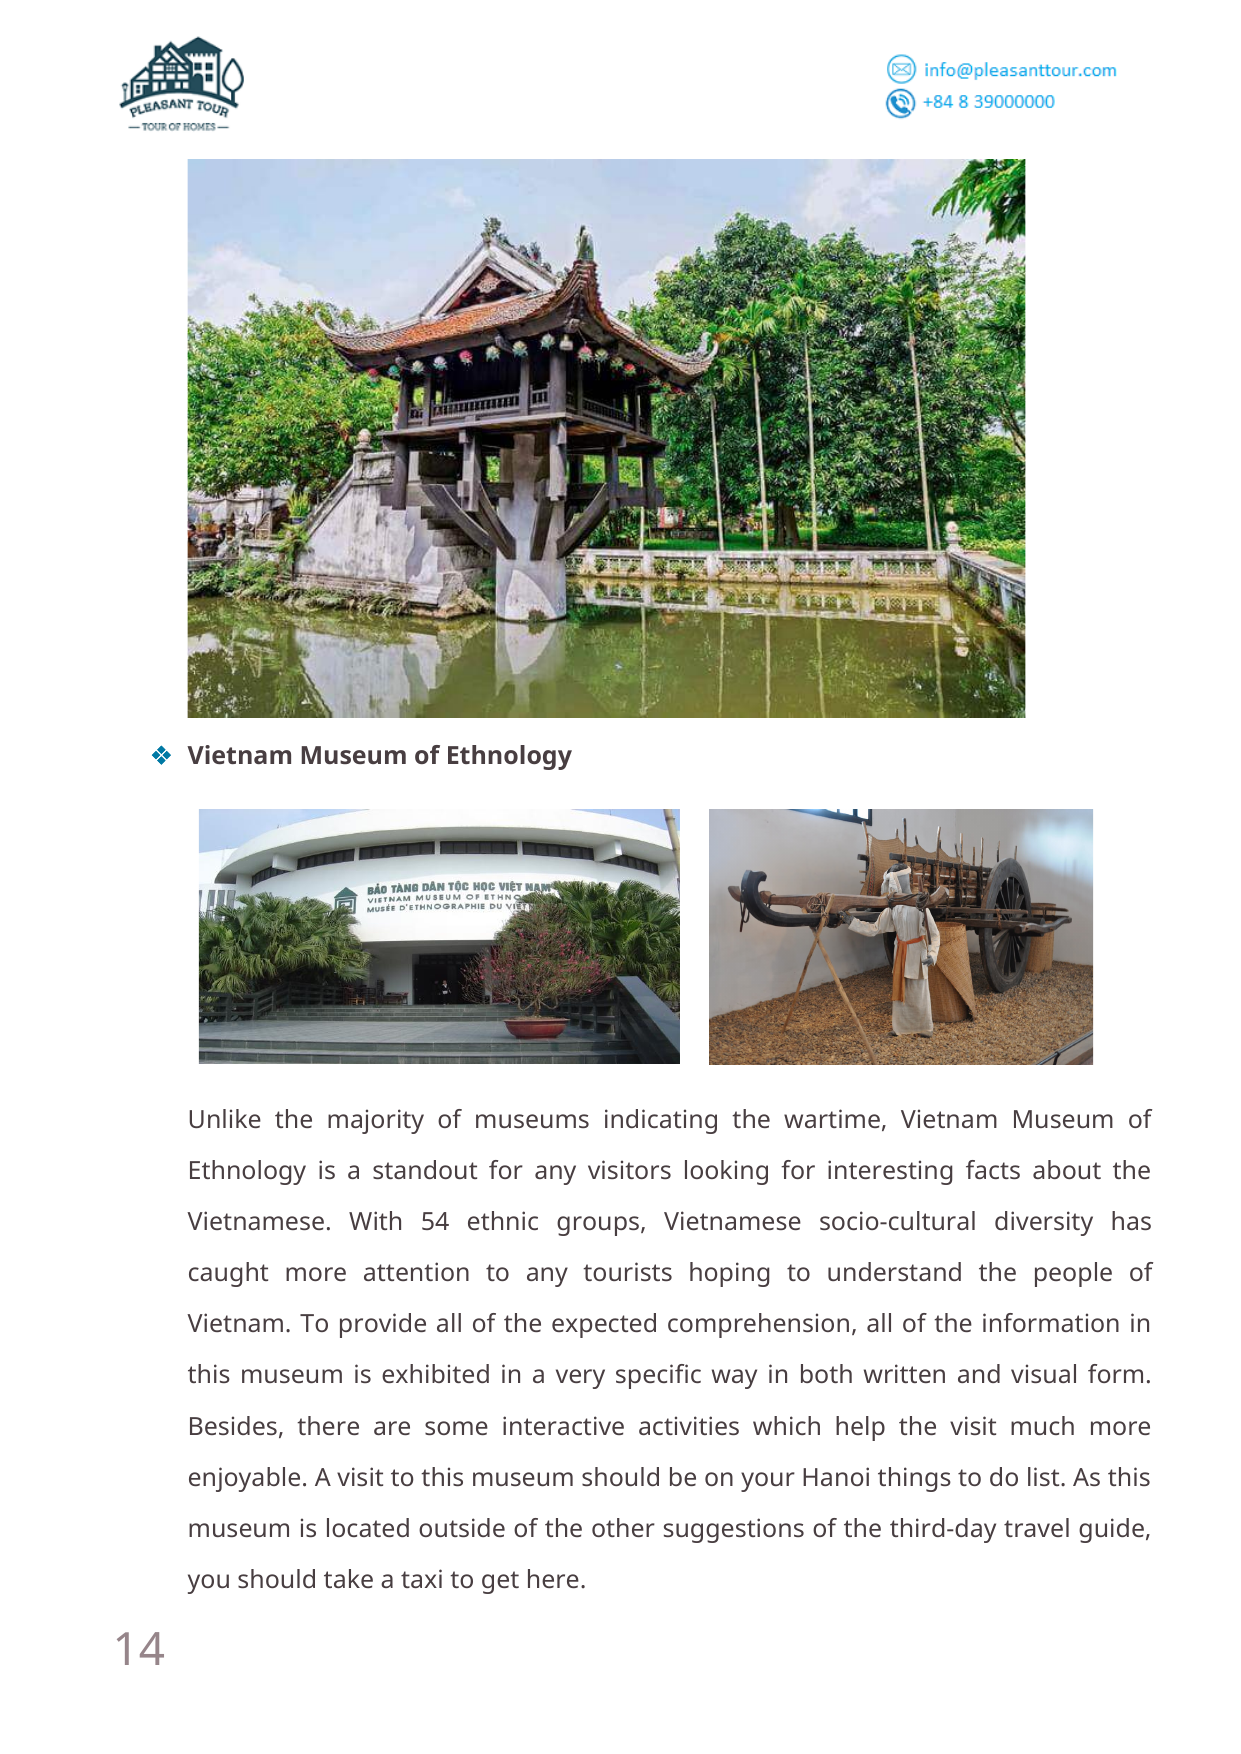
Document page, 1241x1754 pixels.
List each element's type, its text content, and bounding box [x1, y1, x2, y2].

table_header [698, 809, 1105, 1102]
list Vietnam Museum of Ethnology [150, 737, 1153, 771]
list Unlike the majority of museums indicating the wartime, Vietnam Museum of Ethnology is a standout for any visitors looking for interesting facts about the Vietnamese. With 54 ethnic groups, Vietnamese socio-cultural diversity has caught more attention to any tourists hoping to understand the people of Vietnam. To provide all of the expected comprehension, all of the information in this museum is exhibited in a very specific way in both written and visual form. Besides, there are some interactive activities which help the visit much more enjoyable. A visit to this museum should be on your Hanoi things to do list. As this museum is located outside of the other suggestions of the third-day travel guide, you should take a taxi to get here. [187, 1102, 1153, 1595]
picture [198, 809, 680, 1064]
table_header [188, 809, 698, 1102]
picture [709, 809, 1094, 1065]
picture [187, 159, 1026, 718]
picture [112, 28, 1122, 141]
